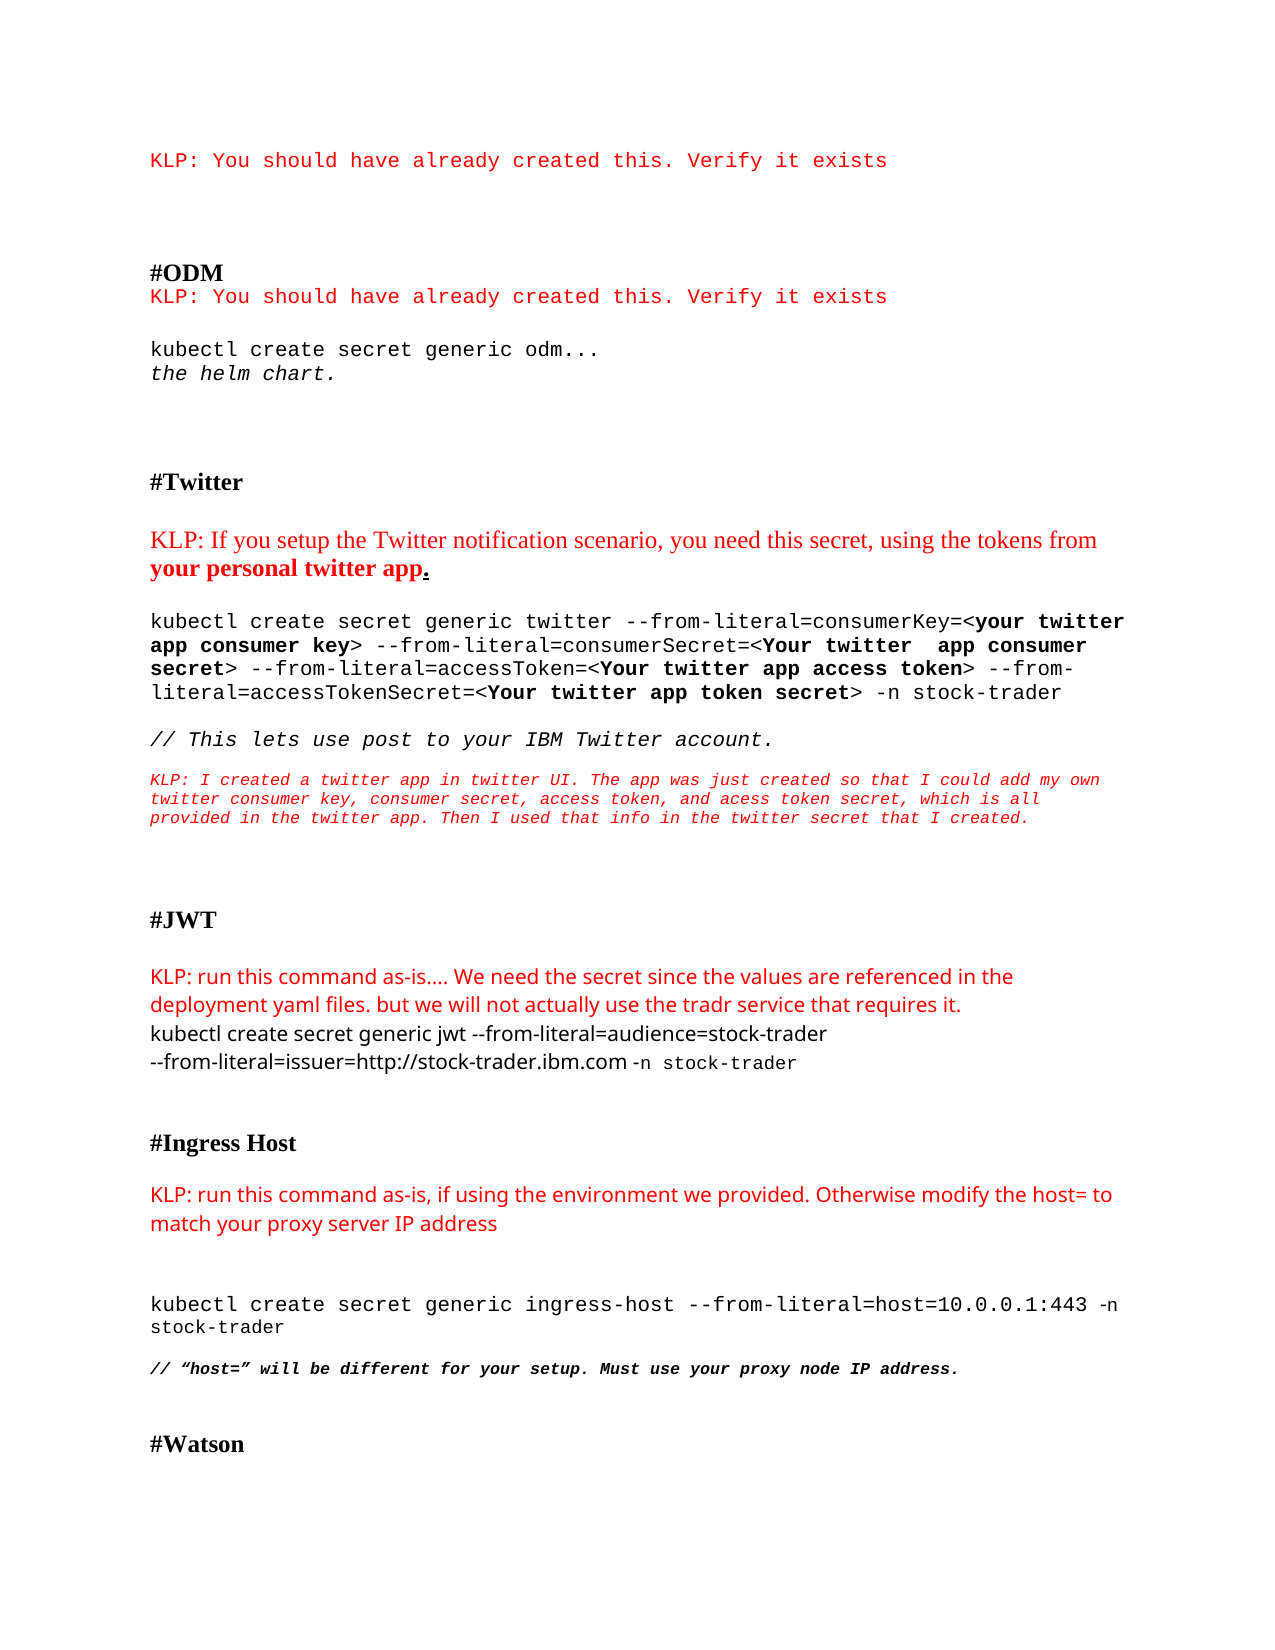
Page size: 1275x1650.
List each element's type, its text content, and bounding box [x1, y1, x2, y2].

text // This lets use post to your IBM Twitter account. [150, 729, 1125, 753]
text #Watson [150, 1429, 1125, 1458]
text KLP: run this command as-is…. We need the secret since the values are referenced in the deployment yaml files. but we will not actually use the tradr service that requires it. [150, 962, 1125, 1019]
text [150, 286, 1125, 310]
text the helm chart. [150, 362, 1125, 386]
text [150, 150, 1125, 174]
text #JWT [150, 905, 1125, 933]
text kubectl create secret generic jwt --from-literal=audience=stock-trader --from-literal=issuer=http://stock-trader.ibm.com -n stock-trader [150, 1019, 1125, 1076]
text #ODM [150, 258, 1125, 286]
text kubectl create secret generic ingress-host --from-literal=host=10.0.0.1:443 -n stock-trader [150, 1289, 1125, 1339]
text // “host=” will be different for your setup. Must use your proxy node IP address. [150, 1360, 1125, 1379]
text KLP: I created a twitter app in twitter UI. The app was just created so that I could add my own twitter consumer key, consumer secret, access token, and acess token secret, which is all provided in the twitter app. Then I used that info in the twitter secret that I created. [150, 772, 1125, 828]
text KLP: run this command as-is, if using the environment we provided. Otherwise modify the host= to match your proxy server IP address [150, 1180, 1125, 1237]
text kubectl create secret generic twitter --from-literal=consumerKey=<your twitter app consumer key> --from-literal=consumerSecret=<Your twitter app consumer secret> --from-literal=accessToken=<Your twitter app access token> --from-literal=accessTokenSecret=<Your twitter app token secret> -n stock-trader [150, 611, 1125, 706]
text #Twitter [150, 467, 1125, 496]
text kubectl create secret generic odm... [150, 339, 1125, 362]
text KLP: If you setup the Twitter notification scenario, you need this secret, using the tokens from your personal twitter app. [150, 525, 1125, 582]
text #Ingress Host [150, 1128, 1125, 1157]
